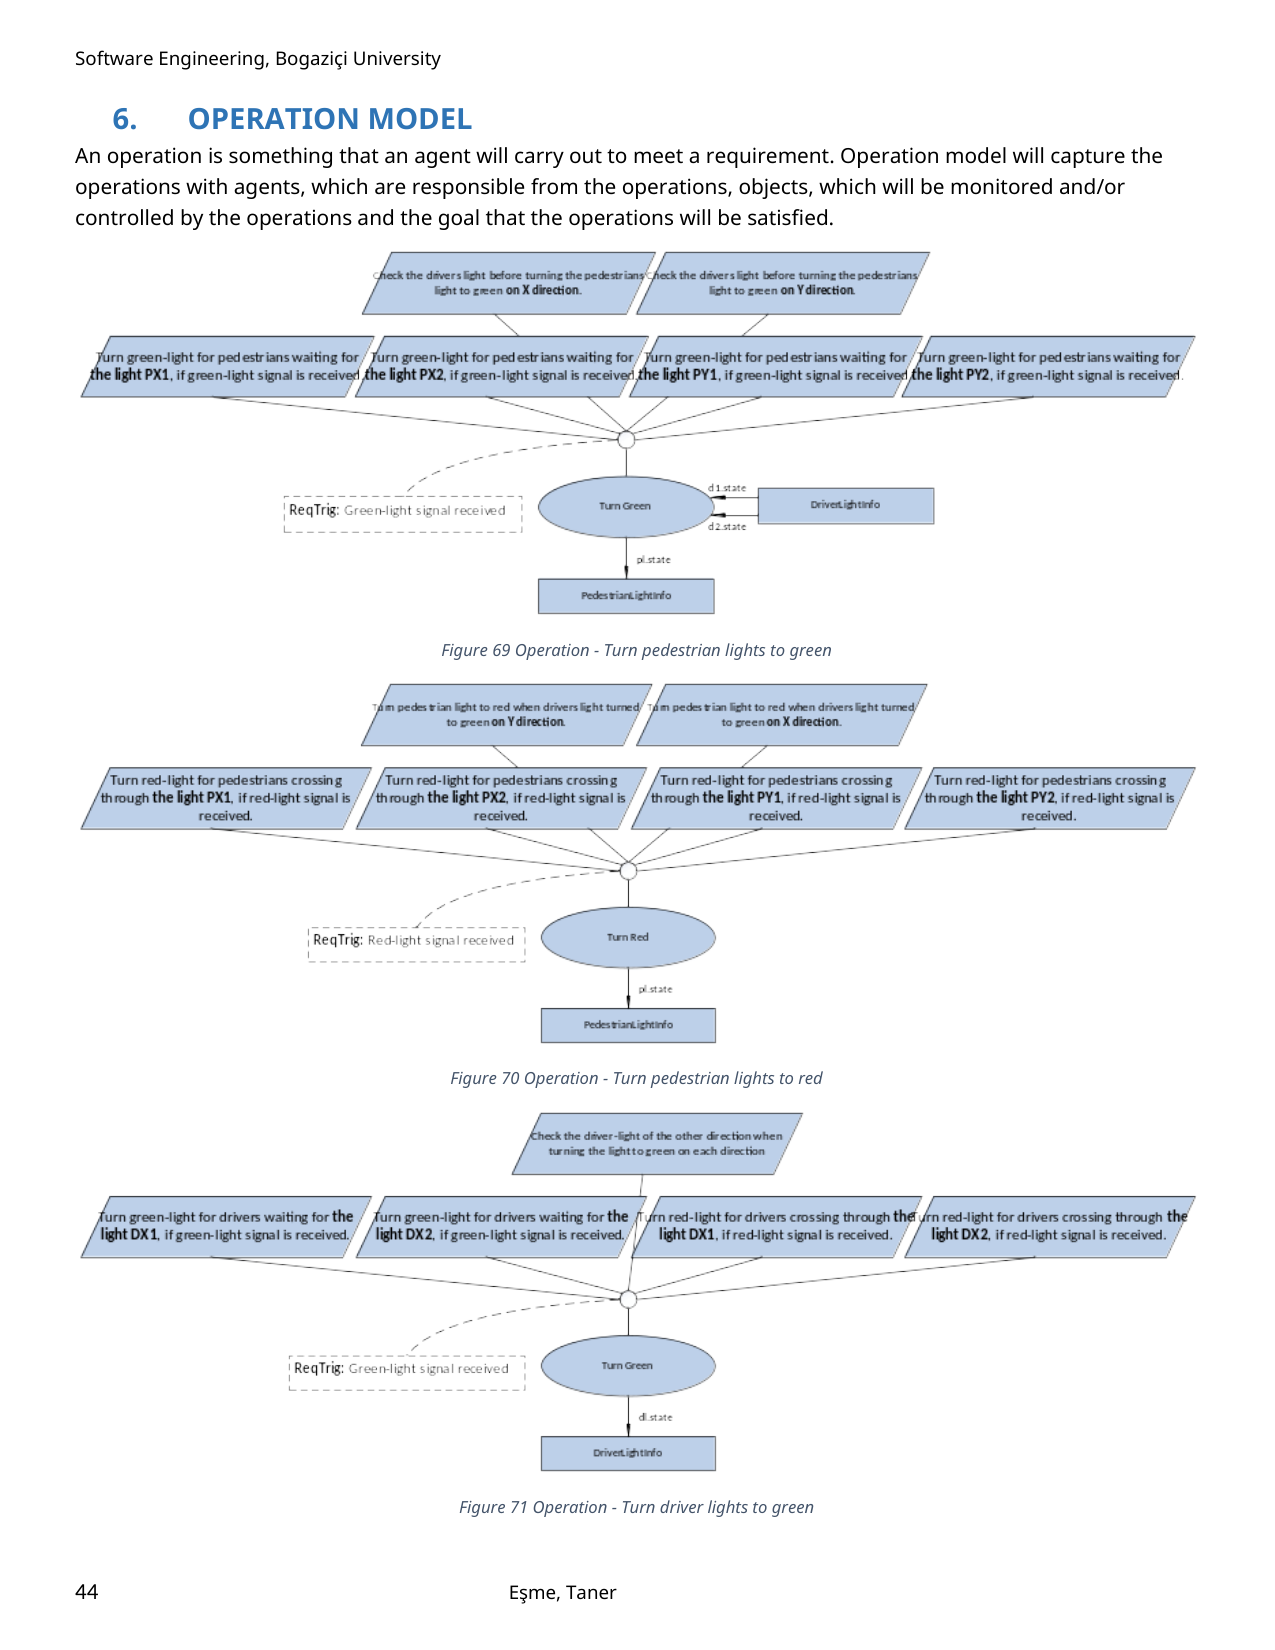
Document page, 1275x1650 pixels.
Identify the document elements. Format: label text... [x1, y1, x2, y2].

subtitle OPERATION MODEL [112, 98, 1200, 138]
text Figure 71 Operation - Turn driver lights to green [75, 1496, 1200, 1518]
text Figure 69 Operation - Turn pedestrian lights to green [75, 638, 1200, 661]
text Figure 70 Operation - Turn pedestrian lights to red [75, 1067, 1200, 1090]
text An operation is something that an agent will carry out to meet a requirement. Operation model will capture the operations with agents, which are responsible from the operations, objects, which will be monitored and/or controlled by the operations and the goal that the operations will be satisfied. [75, 141, 1200, 231]
